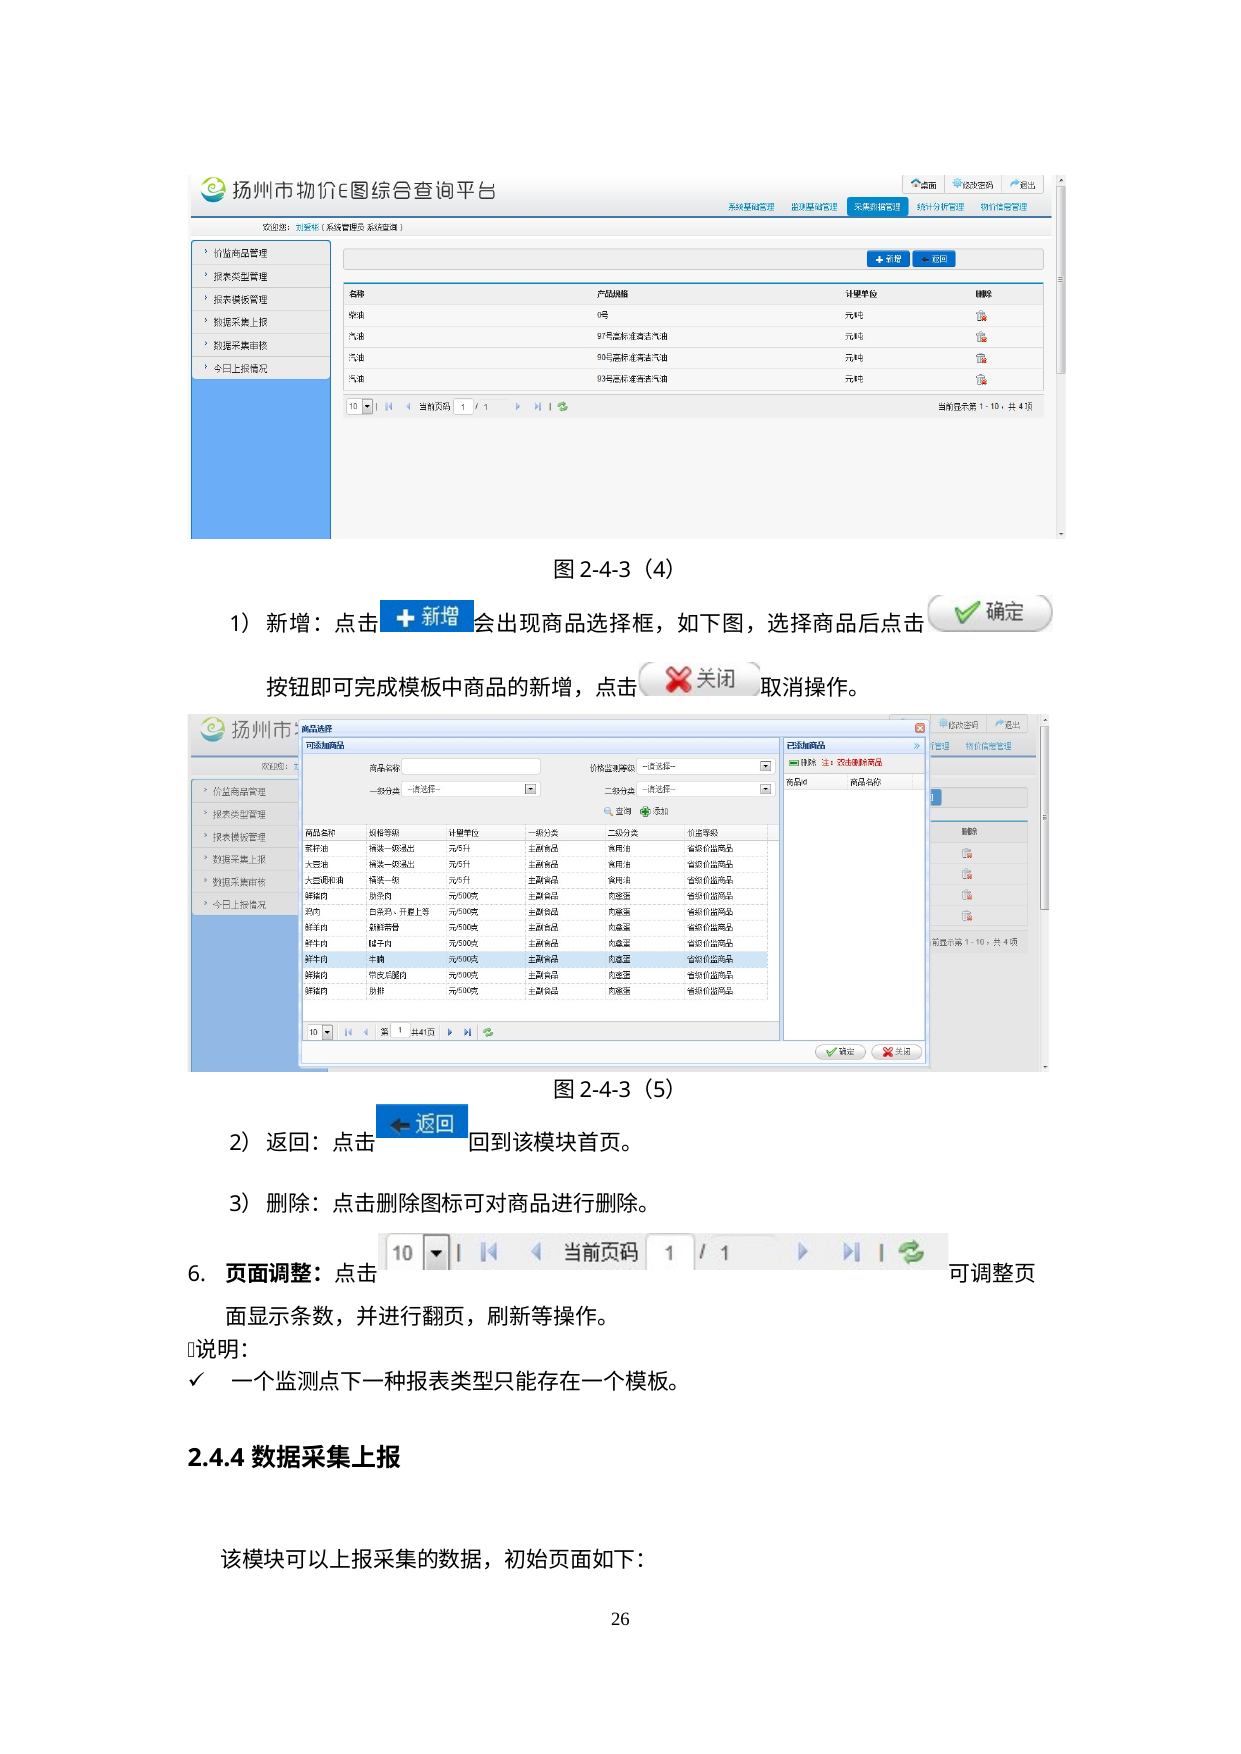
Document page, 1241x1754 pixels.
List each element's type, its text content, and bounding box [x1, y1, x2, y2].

text 图2-4-3（4） [187, 552, 1053, 584]
list 页面调整：点击可调整页面显示条数，并进行翻页，刷新等操作。 [187, 1234, 1053, 1331]
list 新增：点击会出现商品选择框，如下图，选择商品后点击按钮即可完成模板中商品的新增，点击取消操作。 [229, 584, 1053, 714]
subtitle 2.4.4 数据采集上报 [187, 1423, 1053, 1488]
picture [638, 662, 761, 696]
text 该模块可以上报采集的数据，初始页面如下： [187, 1542, 1053, 1574]
picture [376, 1104, 469, 1138]
list 返回：点击回到该模块首页。 [229, 1104, 1053, 1169]
list 一个监测点下一种报表类型只能存在一个模板。 [187, 1364, 1053, 1396]
picture [927, 595, 1053, 632]
picture [187, 175, 1066, 539]
picture [378, 1233, 949, 1270]
list 删除：点击删除图标可对商品进行删除。 [229, 1185, 1053, 1218]
picture [380, 600, 474, 632]
text 图2-4-3（5） [187, 1072, 1053, 1104]
picture [187, 714, 1050, 1072]
text 说明： [187, 1331, 1053, 1364]
